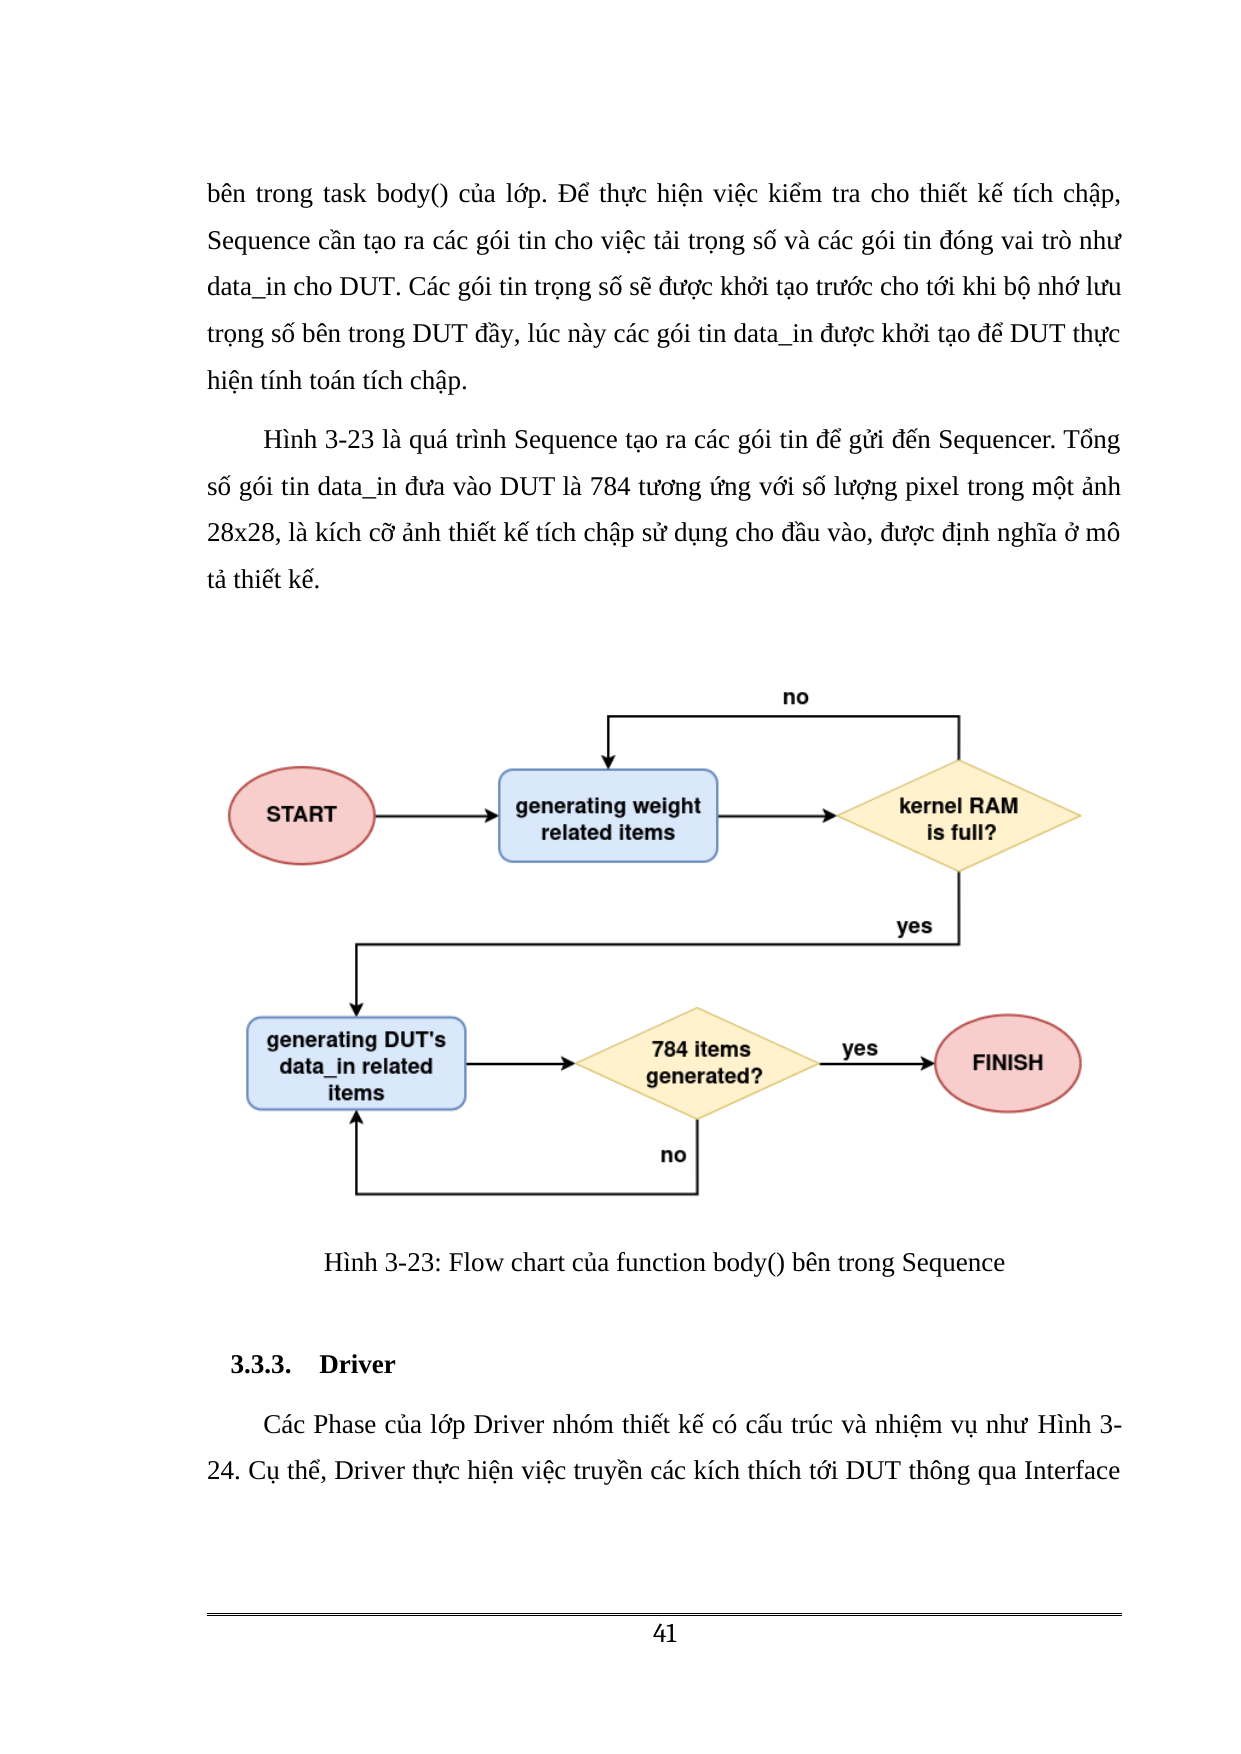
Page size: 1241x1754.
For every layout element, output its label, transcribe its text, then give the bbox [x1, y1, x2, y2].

subtitle Driver [230, 1348, 1122, 1380]
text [207, 1408, 1122, 1486]
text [207, 177, 1122, 395]
picture [216, 668, 1094, 1218]
